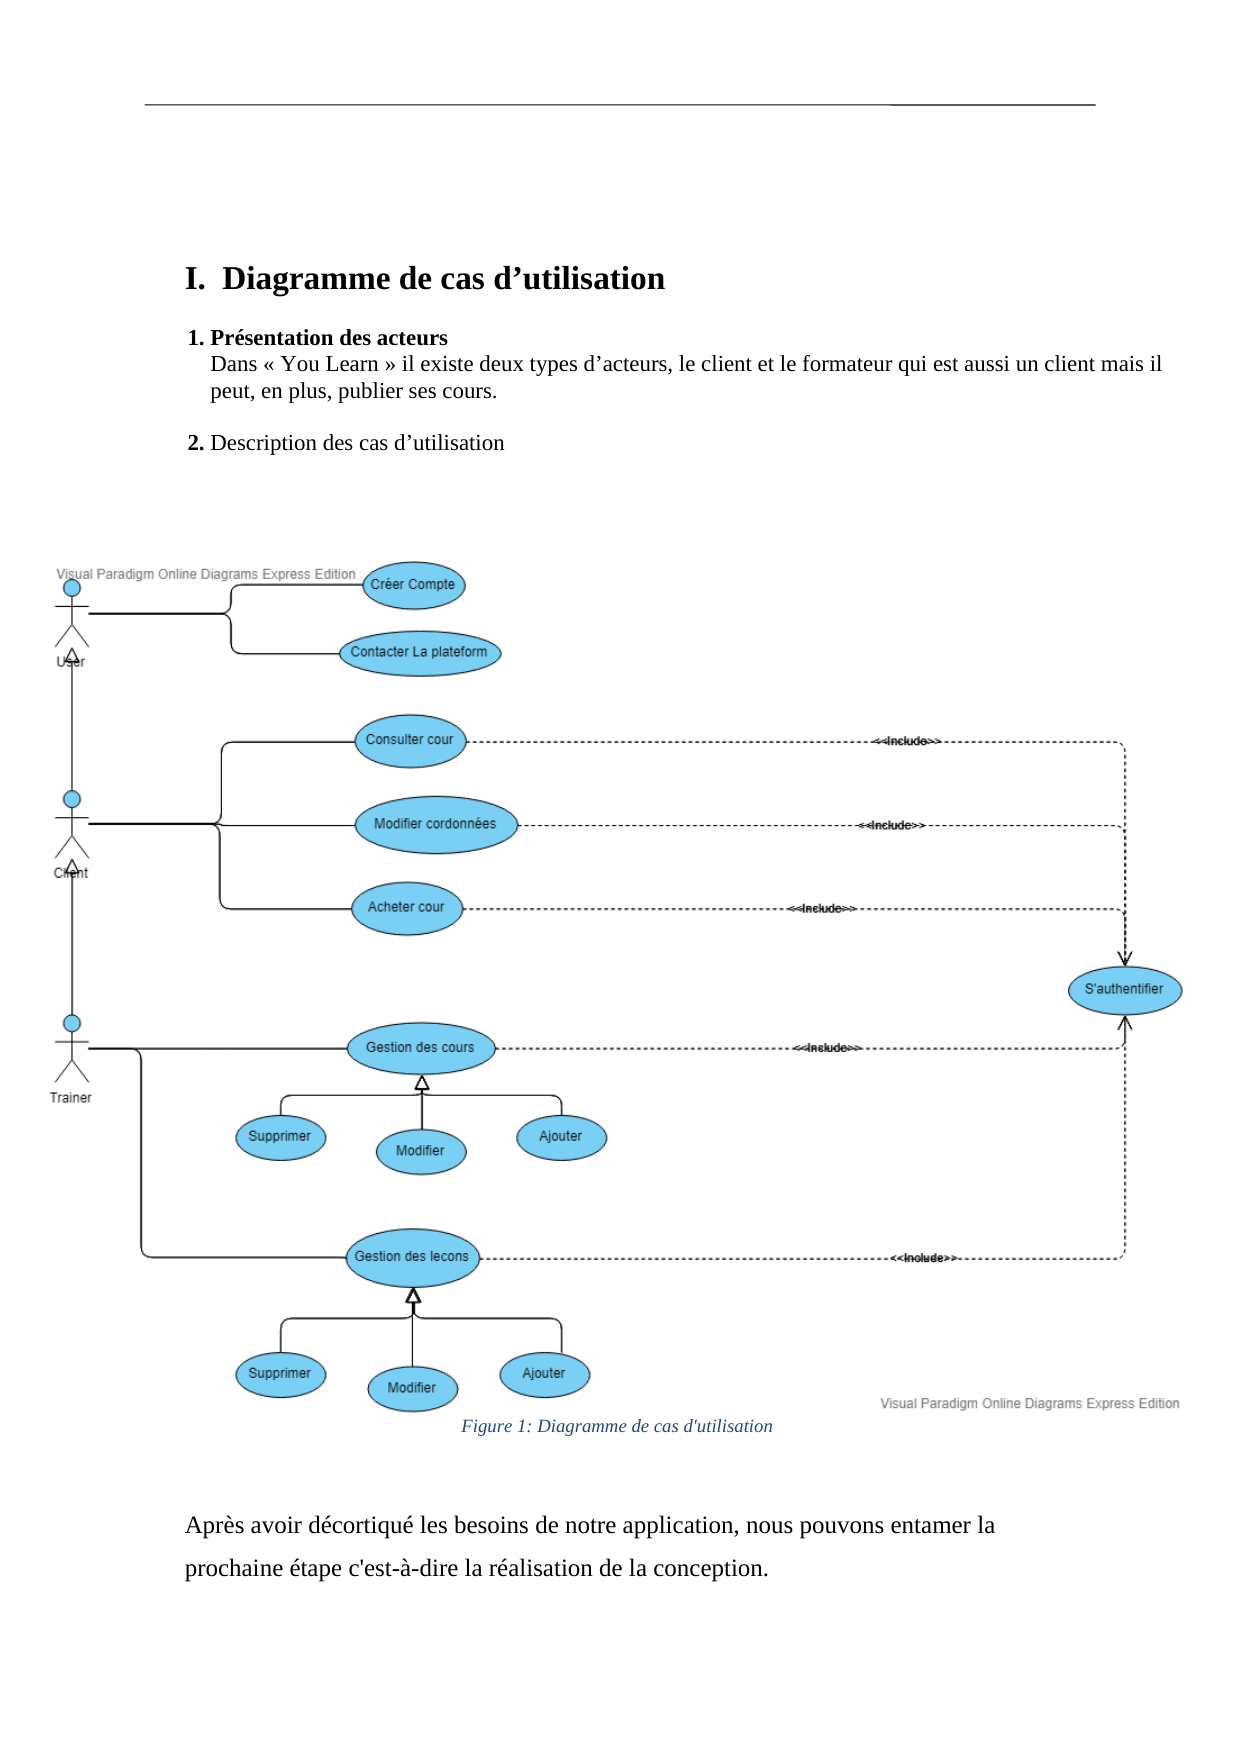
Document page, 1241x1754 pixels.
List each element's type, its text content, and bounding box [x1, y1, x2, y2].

text Après avoir décortiqué les besoins de notre application, nous pouvons entamer la prochaine étape c'est-à-dire la réalisation de la conception. [184, 1510, 1093, 1582]
subtitle Diagramme de cas d’utilisation [184, 258, 1186, 297]
list Présentation des acteurs [187, 324, 1186, 350]
picture [49, 561, 1186, 1415]
list Dans « You Learn » il existe deux types d’acteurs, le client et le formateur qui est aussi un client mais il peut, en plus, publier ses cours. [210, 350, 1186, 403]
list Description des cas d’utilisation [187, 429, 1186, 456]
